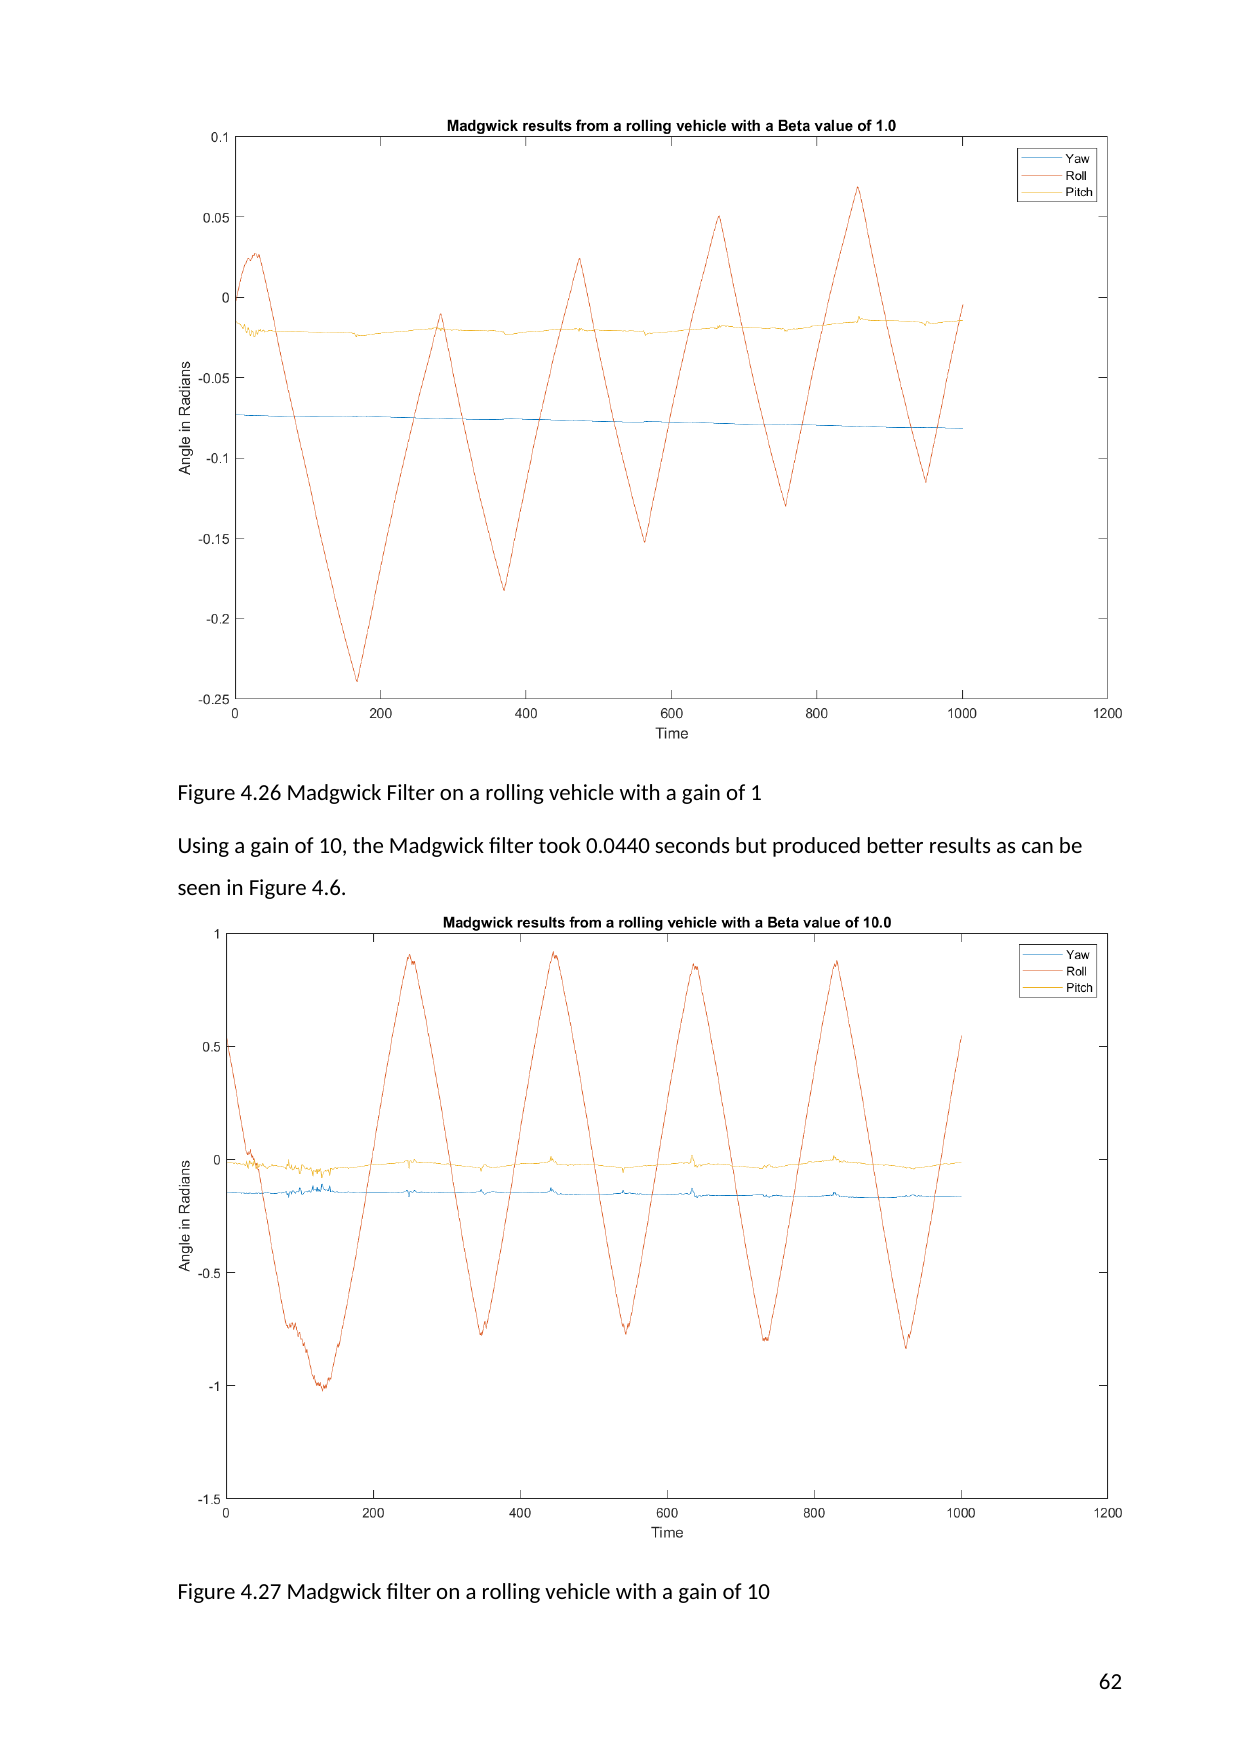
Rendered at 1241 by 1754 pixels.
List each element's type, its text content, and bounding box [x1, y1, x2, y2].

picture [177, 915, 1123, 1539]
text Using a gain of 10, the Madgwick filter took 0.0440 seconds but produced better results as can be seen in Figure 4.6. [177, 831, 1122, 915]
picture [177, 118, 1123, 740]
